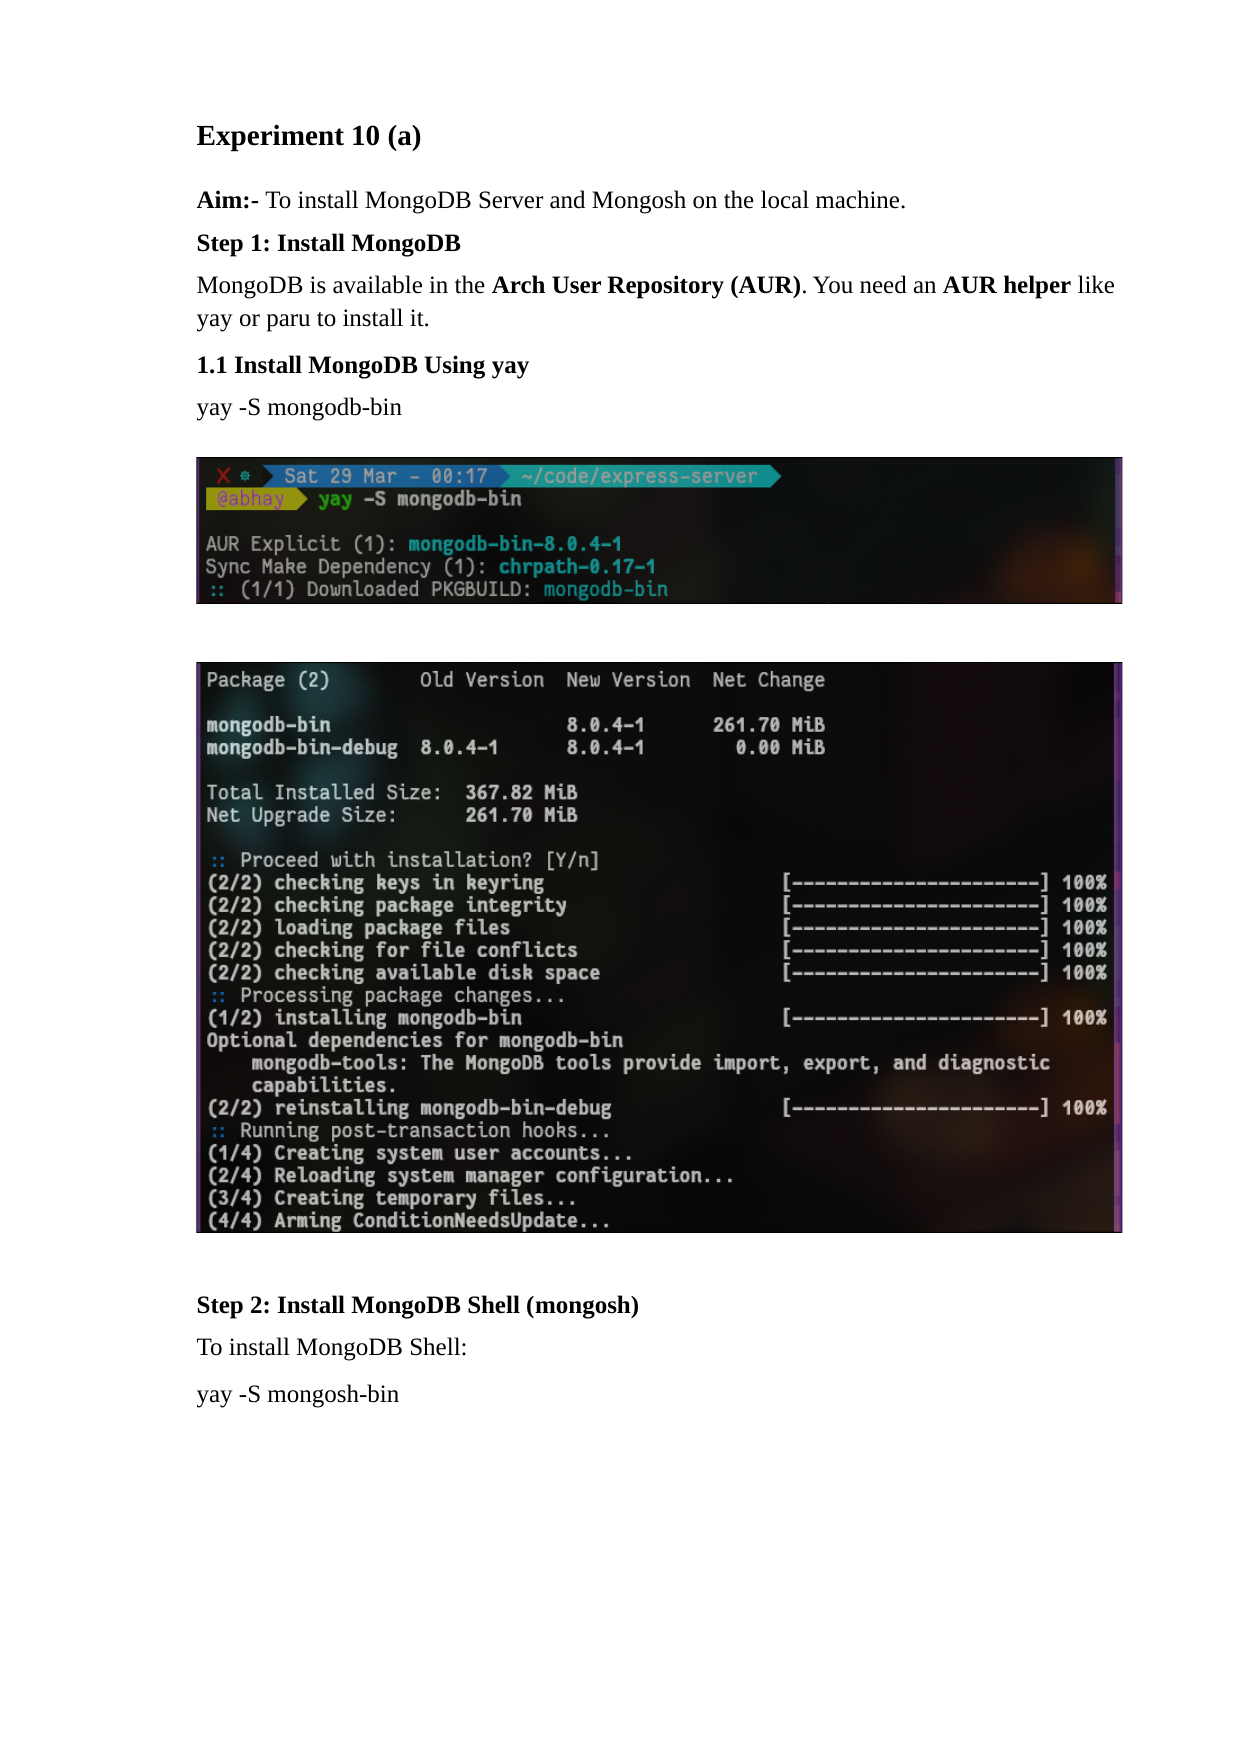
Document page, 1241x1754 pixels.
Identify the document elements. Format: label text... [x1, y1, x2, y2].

picture [196, 662, 1123, 1233]
text yay -S mongosh-bin [196, 1379, 1122, 1408]
text MongoDB is available in the Arch User Repository (AUR). You need an AUR helper like yay or paru to install it. [196, 270, 1122, 332]
subtitle Step 2: Install MongoDB Shell (mongosh) [196, 1290, 1122, 1319]
text yay -S mongodb-bin [196, 392, 1122, 420]
subtitle Step 1: Install MongoDB [196, 228, 1122, 257]
text To install MongoDB Shell: [196, 1332, 1122, 1360]
subtitle 1.1 Install MongoDB Using yay [196, 350, 1122, 379]
text Aim:- To install MongoDB Server and Mongosh on the local machine. [196, 185, 1122, 214]
text Experiment 10 (a) [196, 118, 1122, 152]
picture [196, 457, 1123, 604]
